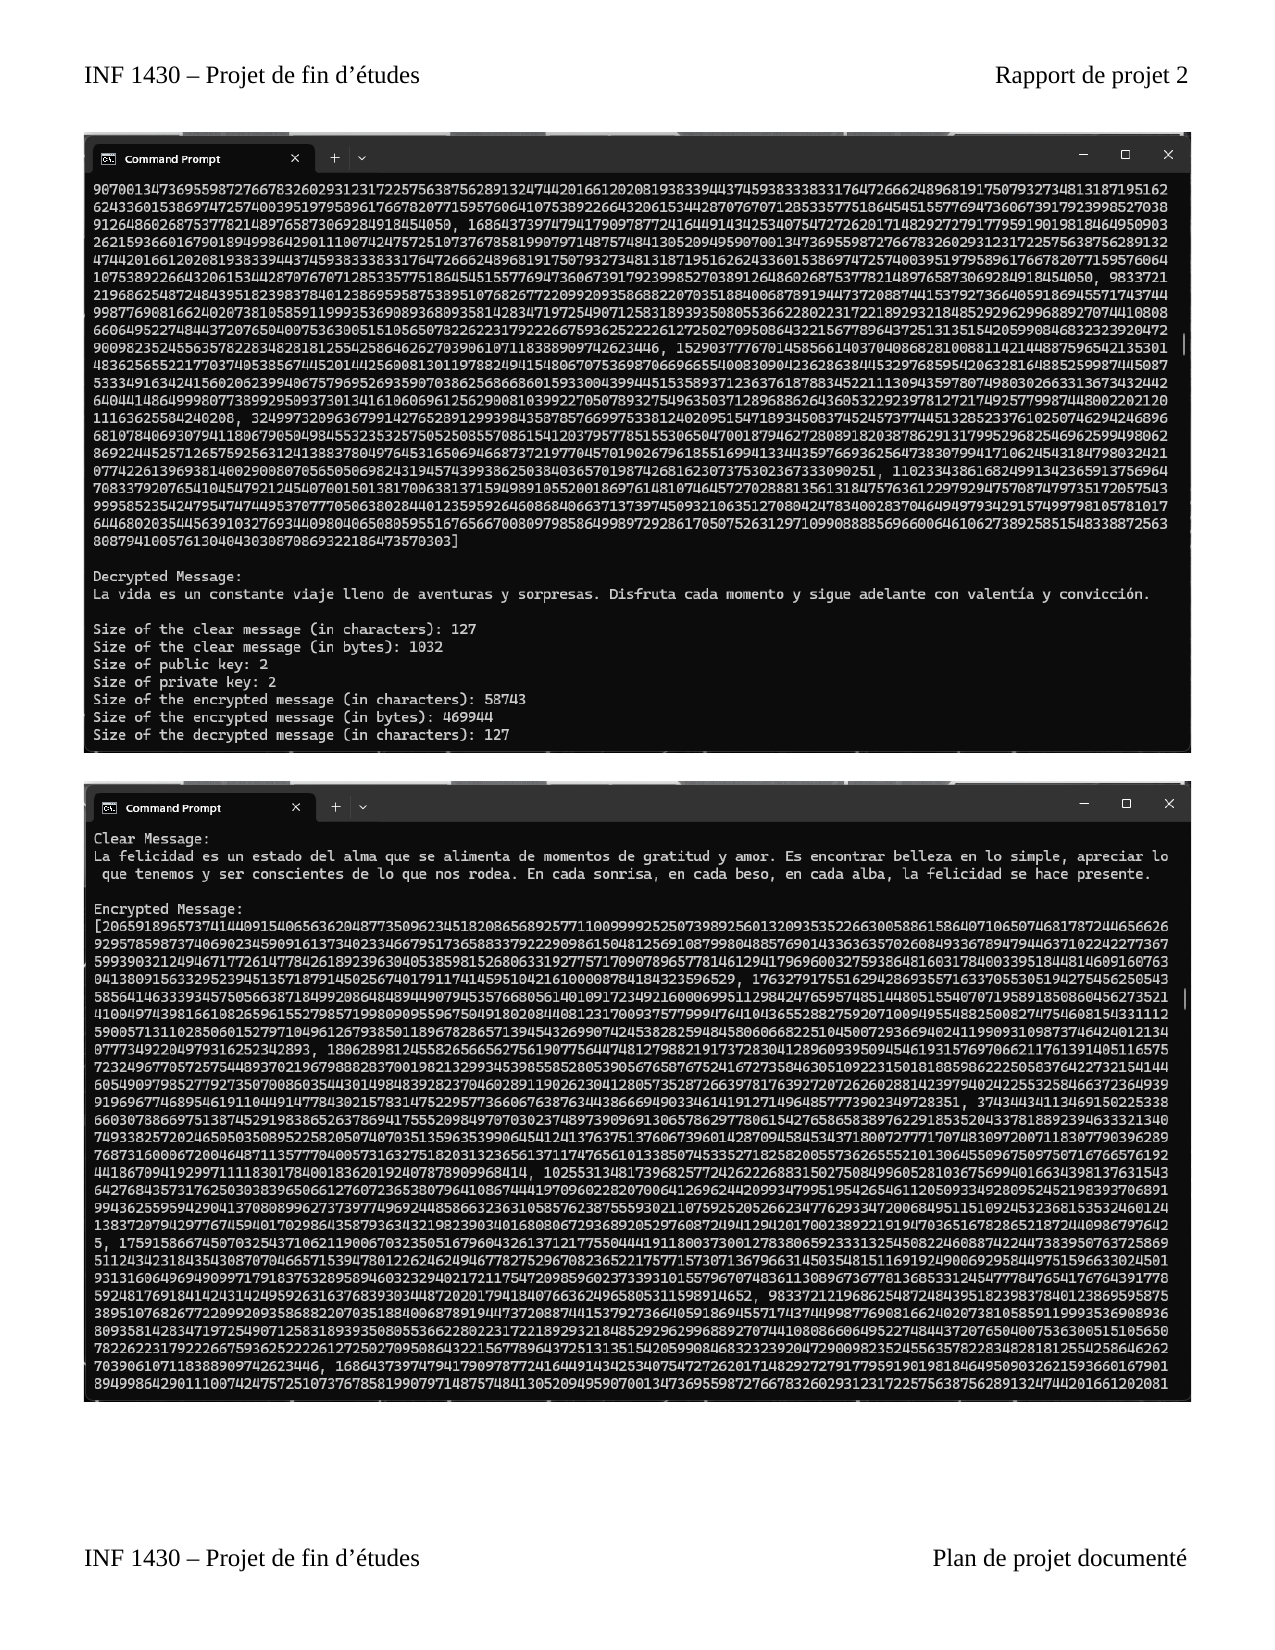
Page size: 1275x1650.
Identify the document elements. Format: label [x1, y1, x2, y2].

picture [83, 781, 1192, 1402]
picture [83, 132, 1192, 753]
